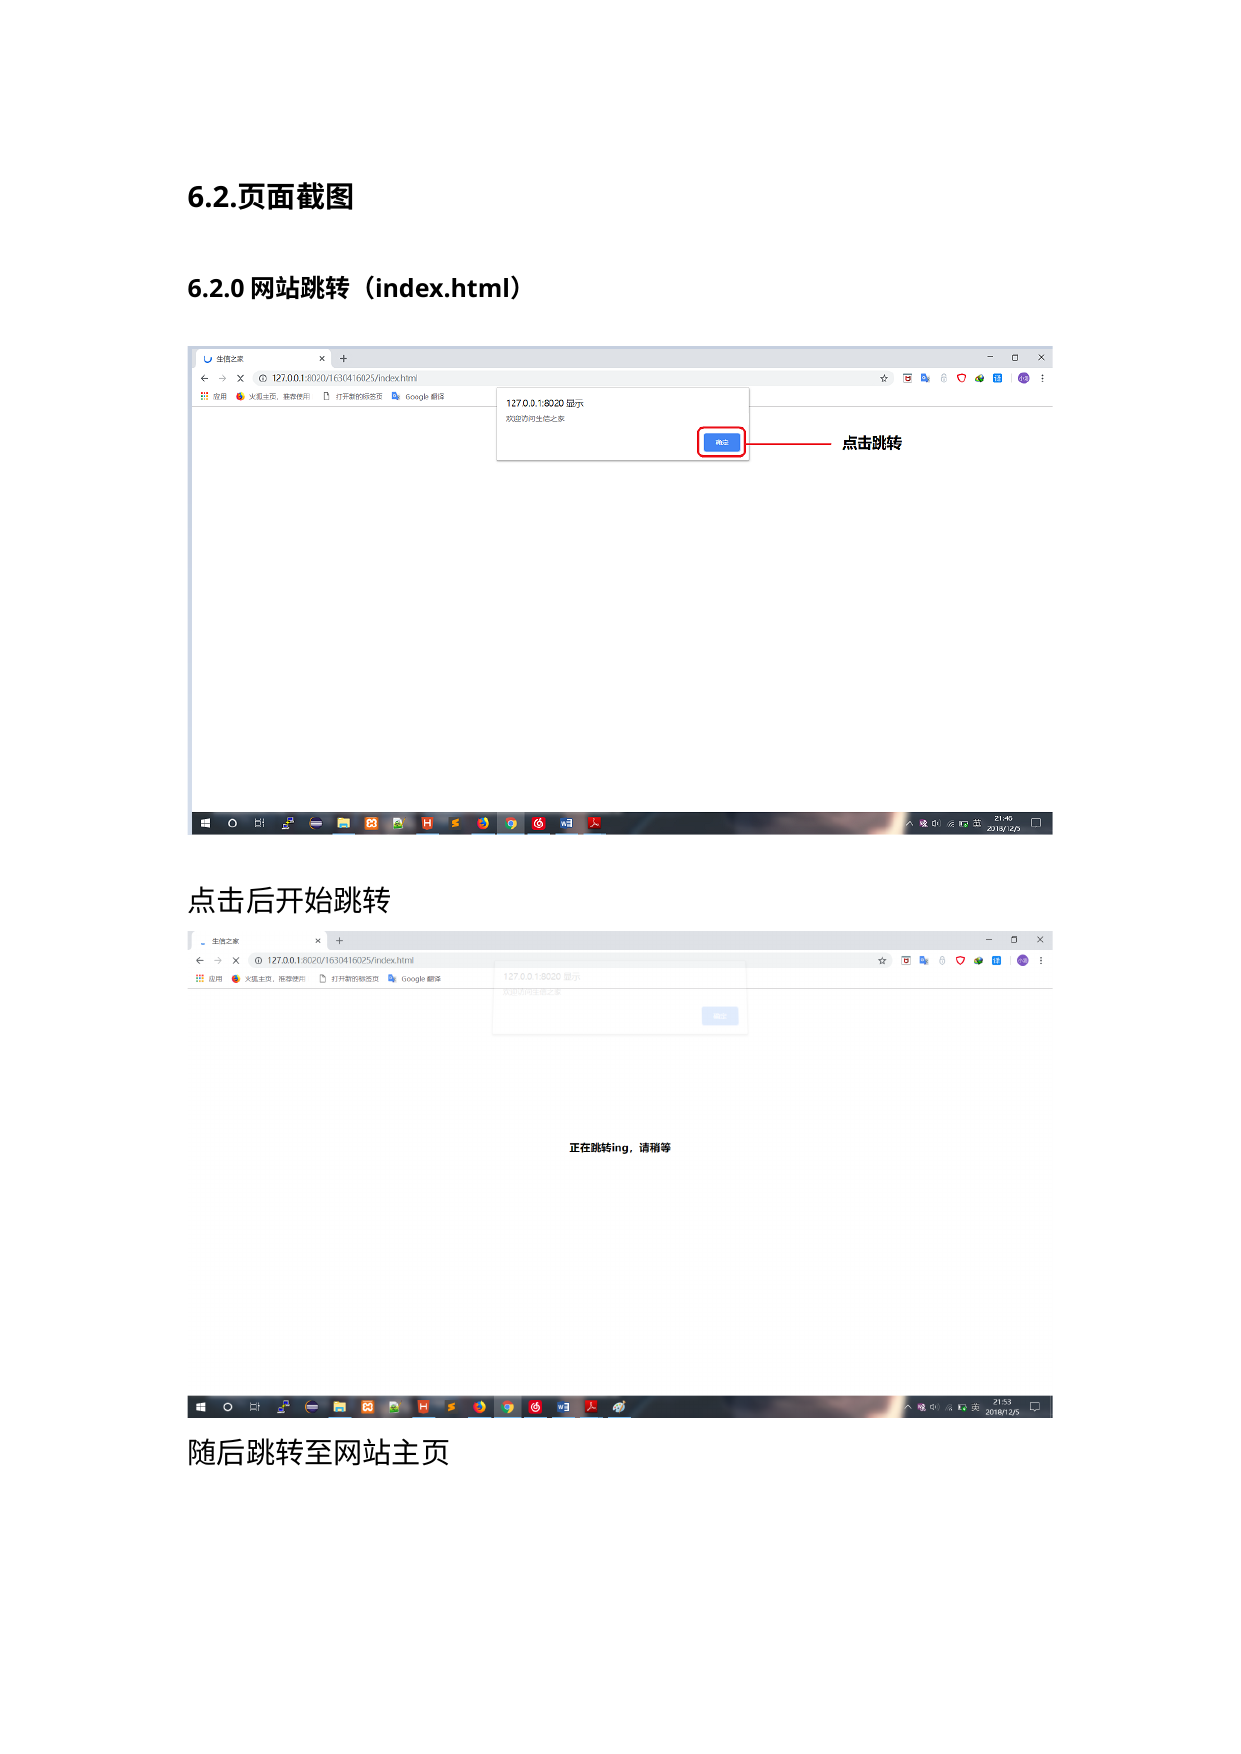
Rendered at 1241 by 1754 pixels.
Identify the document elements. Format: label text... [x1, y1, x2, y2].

text 点击后开始跳转 [187, 866, 1053, 931]
text 随后跳转至网站主页 [187, 1419, 1053, 1484]
subtitle 6.2.0网站跳转（index.html） [187, 254, 1053, 319]
picture [187, 931, 1053, 1418]
picture [187, 346, 1053, 835]
subtitle 6.2.页面截图 [187, 162, 1053, 227]
